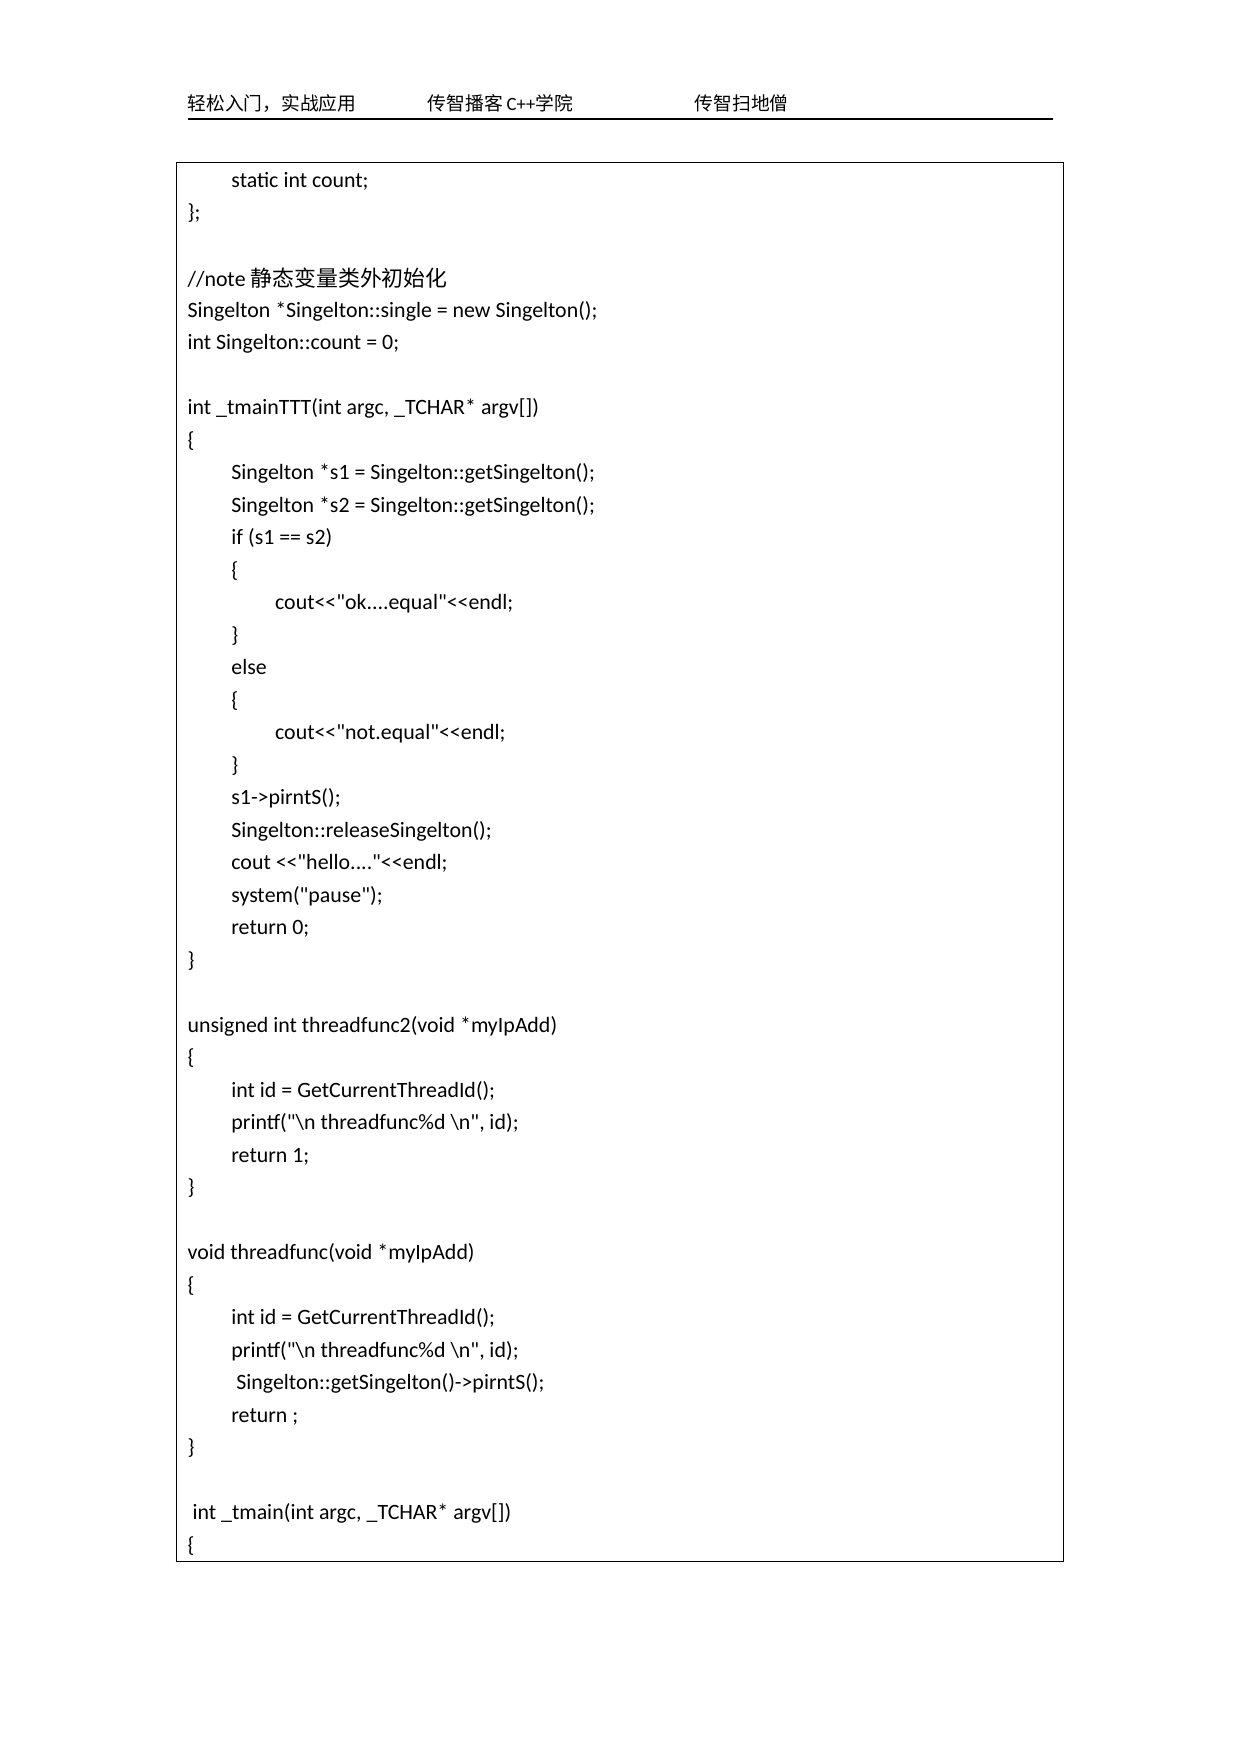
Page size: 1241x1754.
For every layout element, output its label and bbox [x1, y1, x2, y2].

table_header [177, 163, 1063, 1561]
